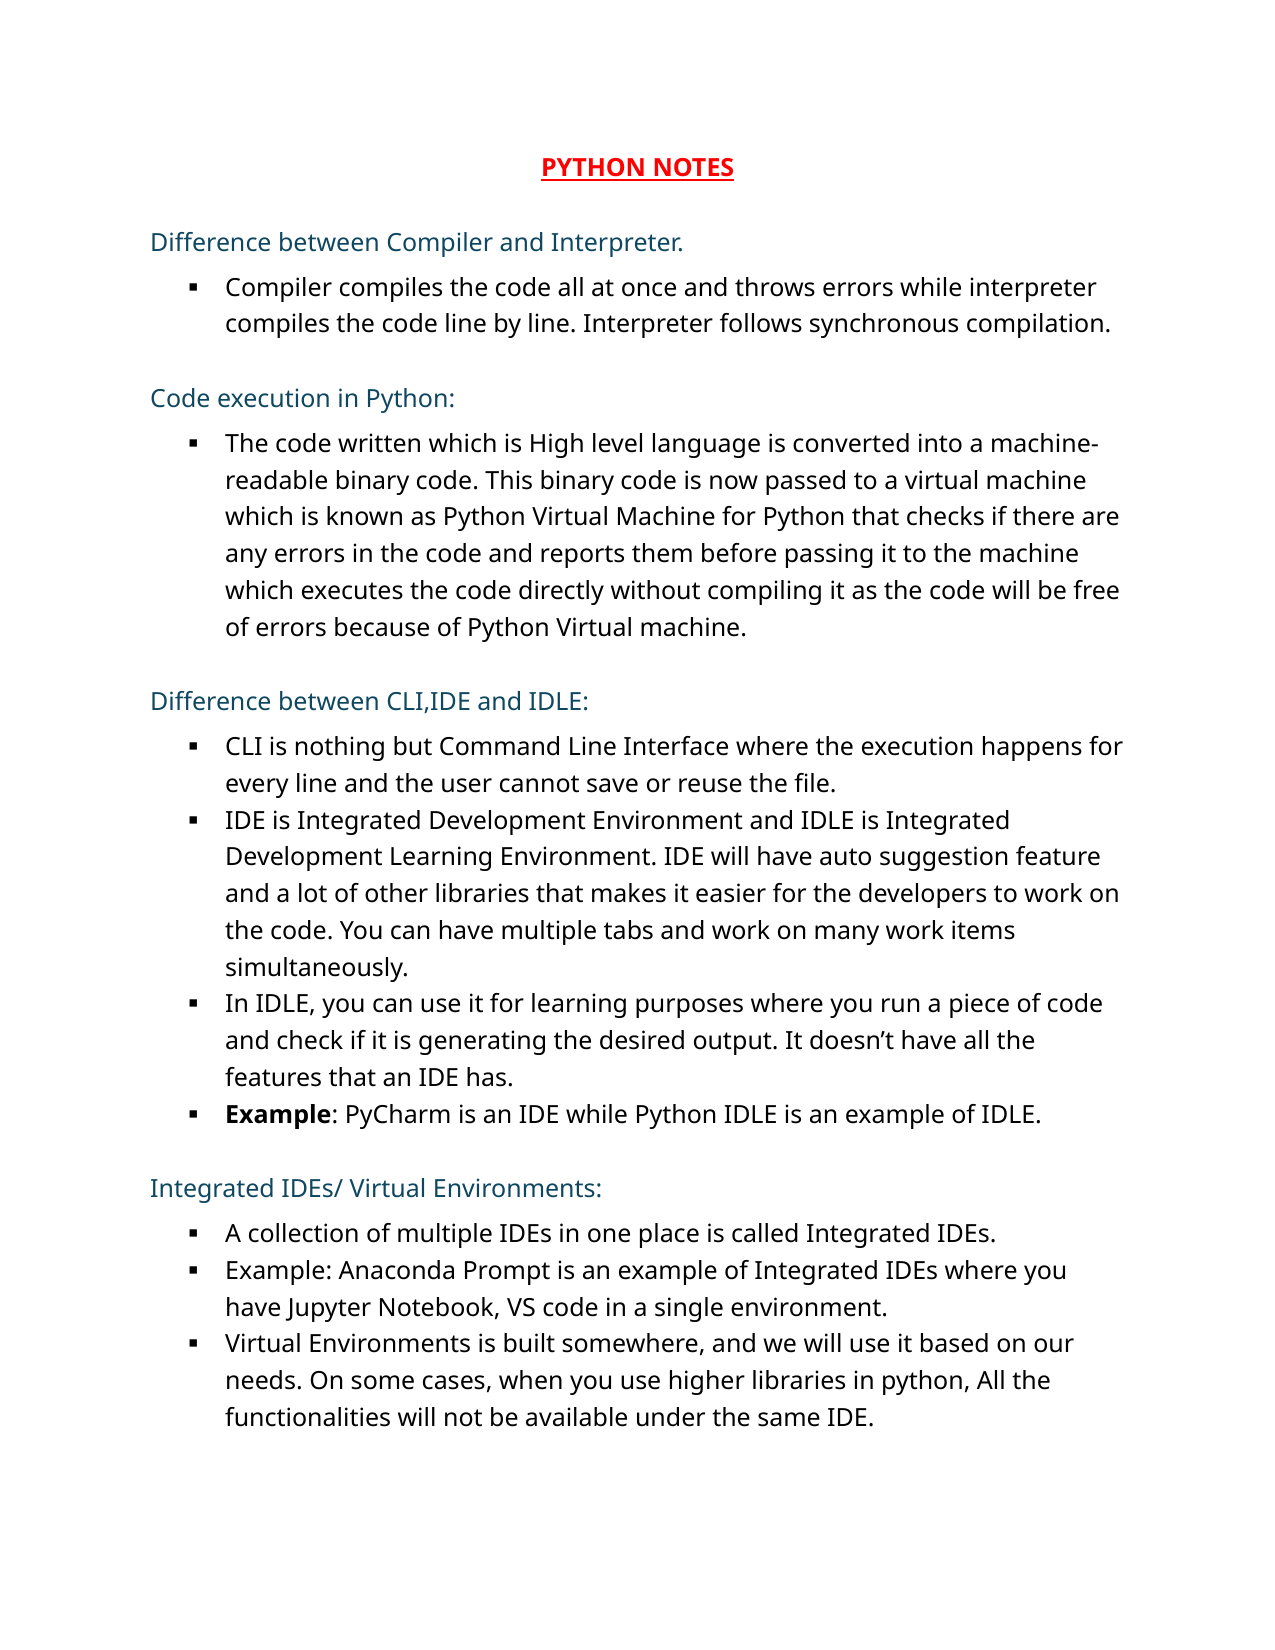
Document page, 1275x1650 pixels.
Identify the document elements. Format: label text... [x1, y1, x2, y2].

subtitle Integrated IDEs/ Virtual Environments: [150, 1171, 1125, 1205]
subtitle Difference between Compiler and Interpreter. [150, 224, 1125, 258]
subtitle Code execution in Python: [150, 380, 1125, 414]
list Example: PyCharm is an IDE while Python IDLE is an example of IDLE. [187, 1096, 1125, 1131]
subtitle Difference between CLI,IDE and IDLE: [150, 684, 1125, 718]
list IDE is Integrated Development Environment and IDLE is Integrated Development Learning Environment. IDE will have auto suggestion feature and a lot of other libraries that makes it easier for the developers to work on the code. You can have multiple tabs and work on many work items simultaneously. [187, 802, 1125, 983]
list Compiler compiles the code all at once and throws errors while interpreter compiles the code line by line. Interpreter follows synchronous compilation. [187, 269, 1125, 340]
list The code written which is High level language is converted into a machine-readable binary code. This binary code is now passed to a virtual machine which is known as Python Virtual Machine for Python that checks if there are any errors in the code and reports them before passing it to the machine which executes the code directly without compiling it as the code will be free of errors because of Python Virtual machine. [187, 426, 1125, 643]
list Virtual Environments is built somewhere, and we will use it based on our needs. On some cases, when you use higher libraries in python, All the functionalities will not be available under the same IDE. [187, 1326, 1125, 1434]
list Example: Anaconda Prompt is an example of Integrated IDEs where you have Jupyter Notebook, VS code in a single environment. [187, 1253, 1125, 1323]
text PYTHON NOTES [150, 150, 1125, 184]
list CLI is nothing but Command Line Interface where the execution happens for every line and the user cannot save or reuse the file. [187, 729, 1125, 799]
list In IDLE, you can use it for learning purposes where you run a piece of code and check if it is generating the desired output. It doesn’t have all the features that an IDE has. [187, 986, 1125, 1094]
list A collection of multiple IDEs in one place is called Integrated IDEs. [187, 1216, 1125, 1250]
